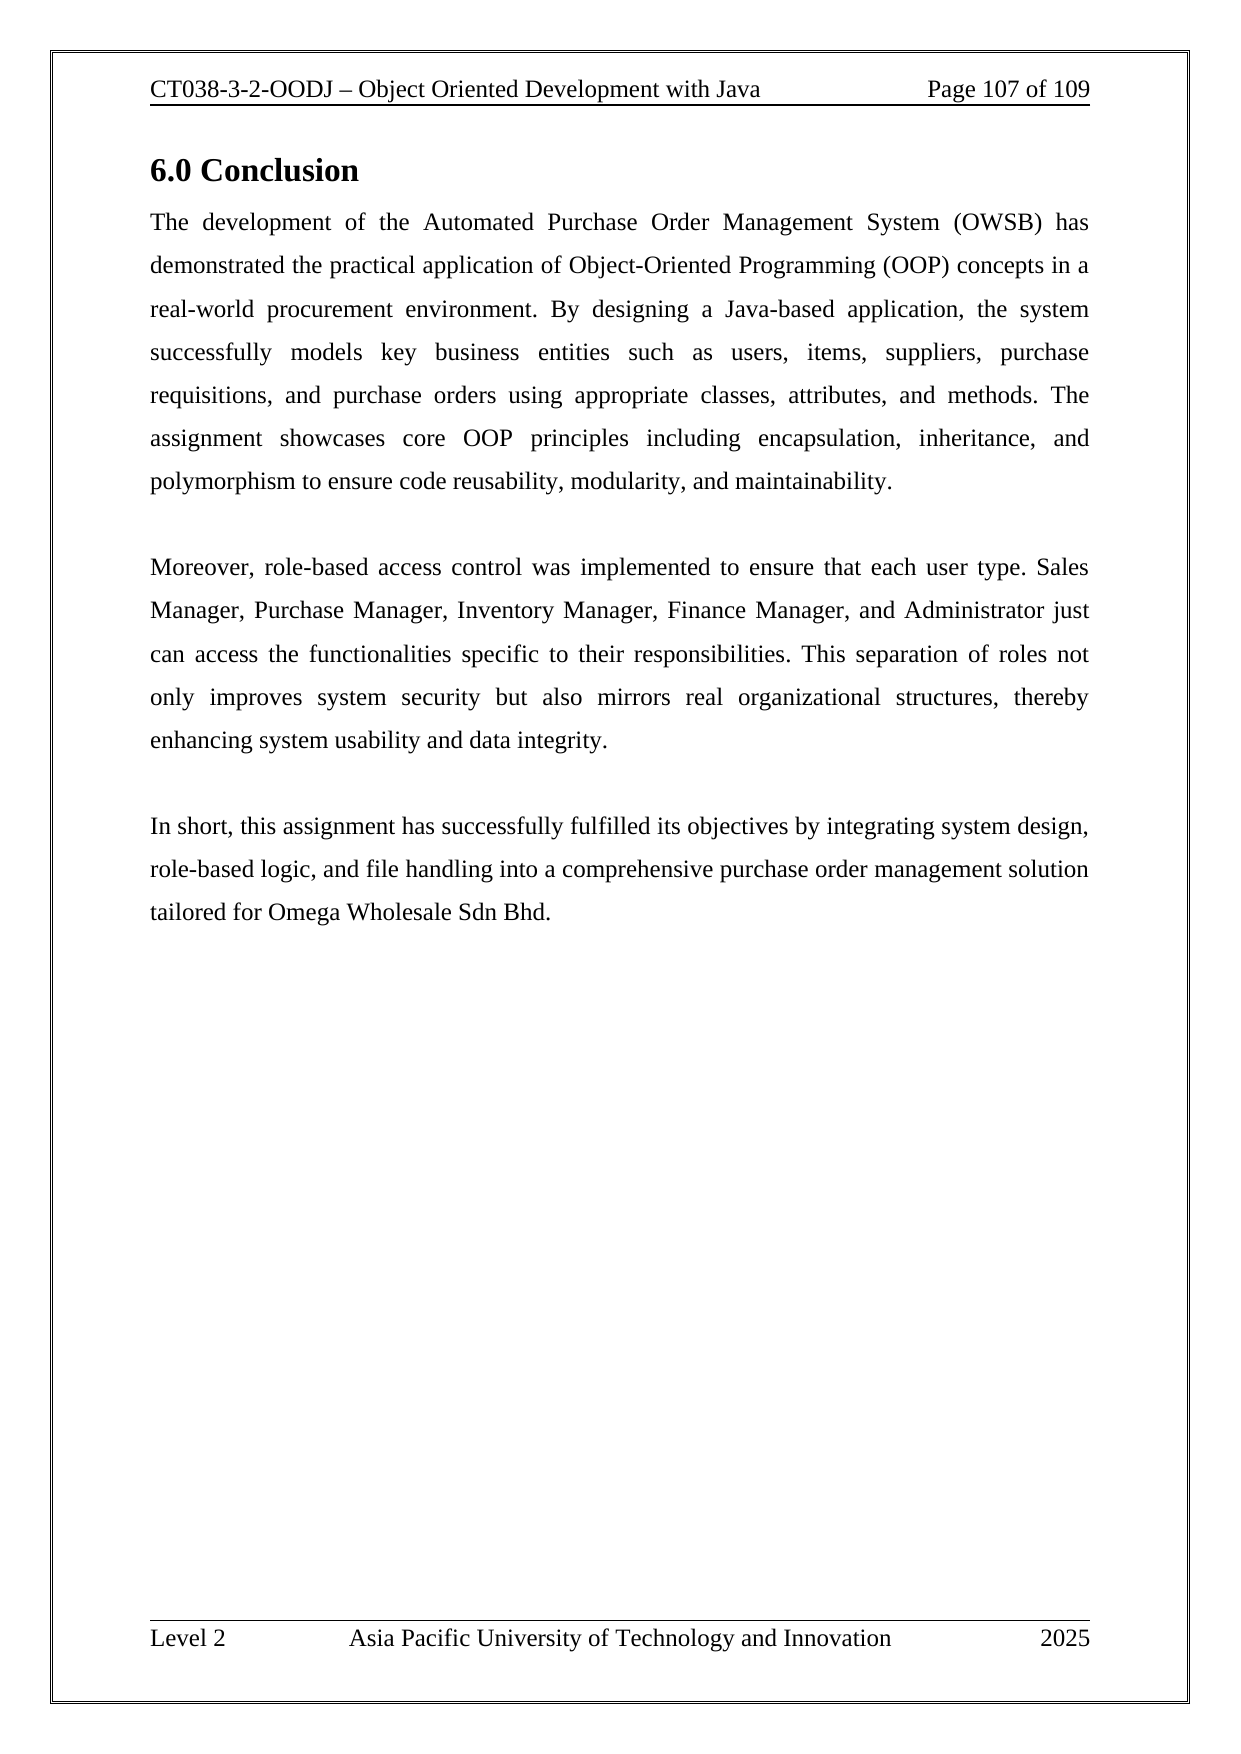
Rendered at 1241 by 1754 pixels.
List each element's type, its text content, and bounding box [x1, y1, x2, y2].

text The development of the Automated Purchase Order Management System (OWSB) has demonstrated the practical application of Object-Oriented Programming (OOP) concepts in a real-world procurement environment. By designing a Java-based application, the system successfully models key business entities such as users, items, suppliers, purchase requisitions, and purchase orders using appropriate classes, attributes, and methods. The assignment showcases core OOP principles including encapsulation, inheritance, and polymorphism to ensure code reusability, modularity, and maintainability. [150, 207, 1090, 495]
text In short, this assignment has successfully fulfilled its objectives by integrating system design, role-based logic, and file handling into a comprehensive purchase order management solution tailored for Omega Wholesale Sdn Bhd. [150, 811, 1090, 926]
text Moreover, role-based access control was implemented to ensure that each user type. Sales Manager, Purchase Manager, Inventory Manager, Finance Manager, and Administrator just can access the functionalities specific to their responsibilities. This separation of roles not only improves system security but also mirrors real organizational structures, thereby enhancing system usability and data integrity. [150, 552, 1090, 754]
subtitle 6.0 Conclusion [150, 150, 1090, 188]
